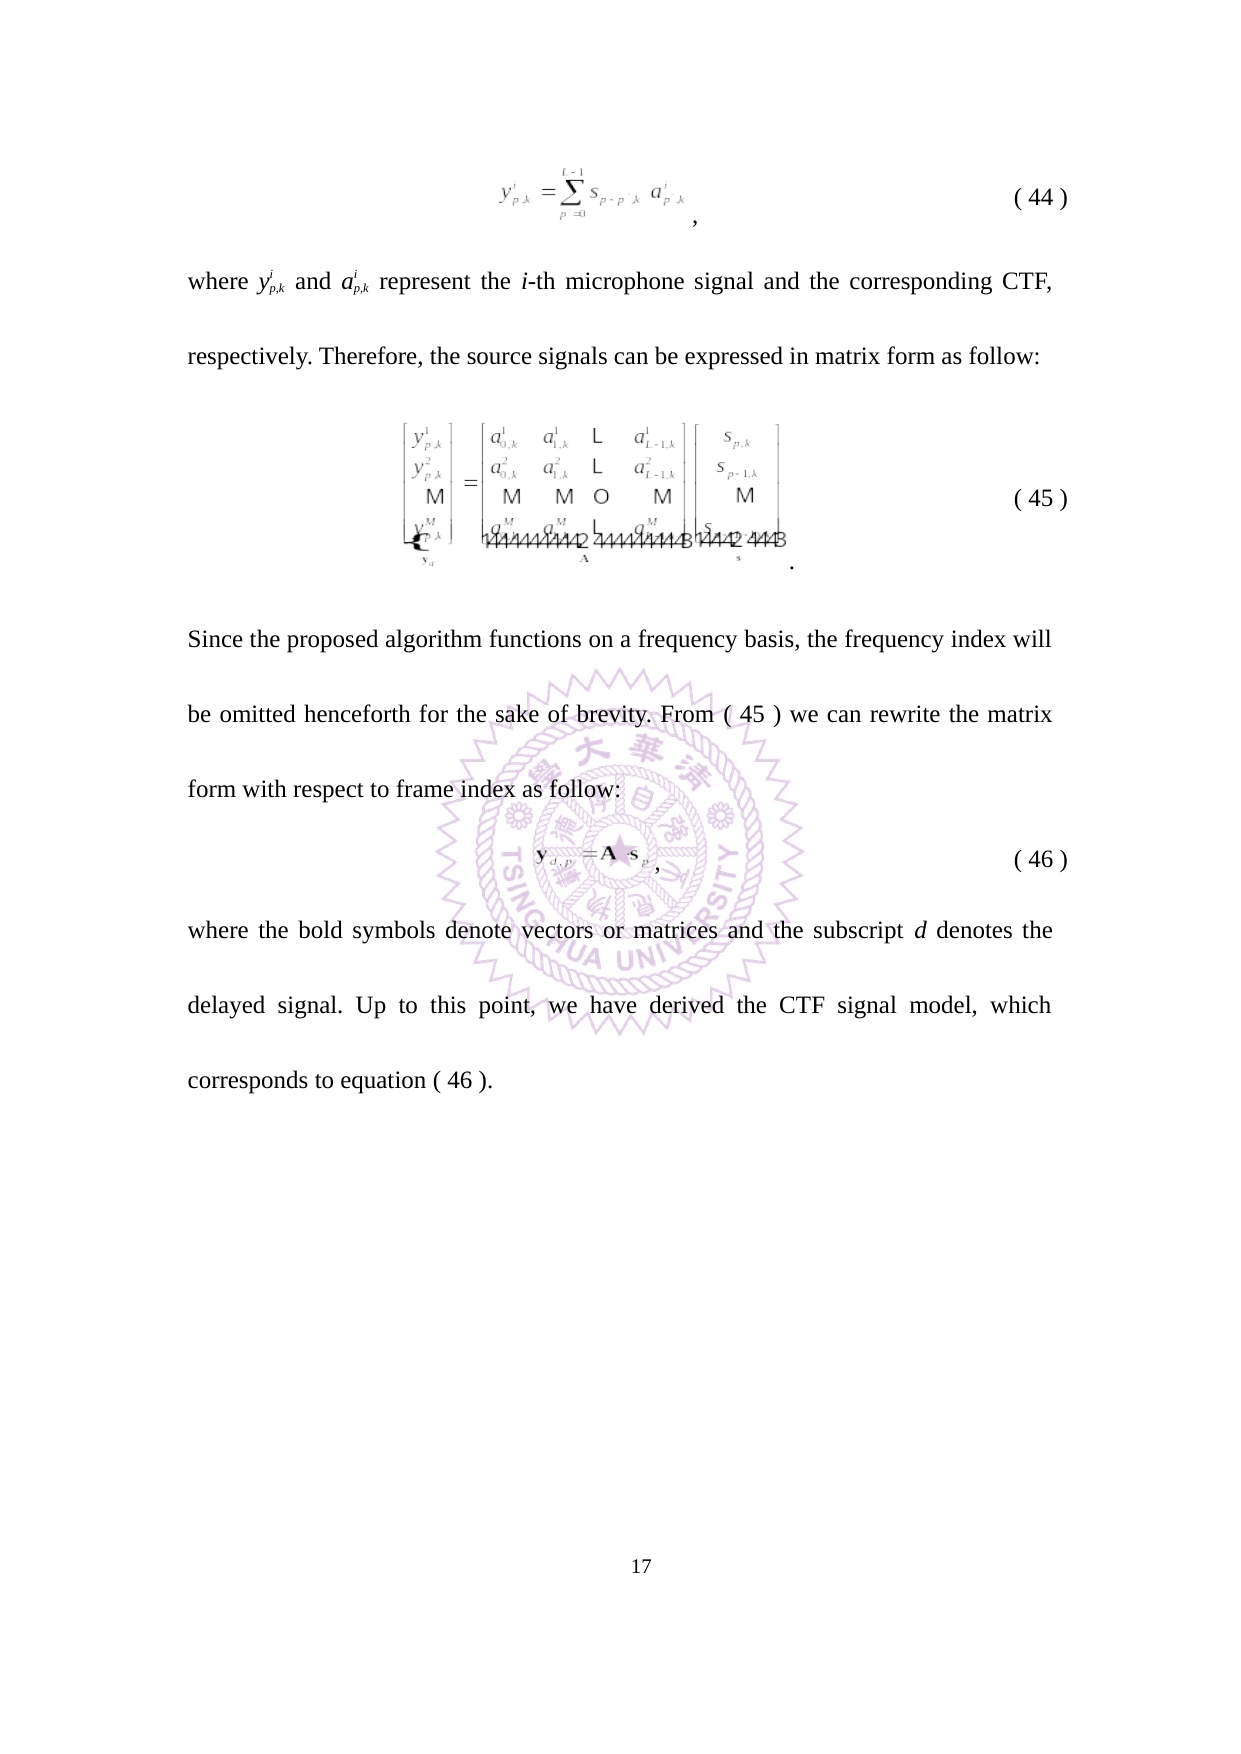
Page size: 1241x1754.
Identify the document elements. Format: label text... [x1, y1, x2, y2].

text where yi p,k and ai p,k represent the i-th microphone signal and the corresponding CTF, respectively. Therefore, the source signals can be expressed in matrix form as follow: [187, 262, 1053, 374]
text Since the proposed algorithm functions on a frequency basis, the frequency index will be omitted henceforth for the sake of brevity. From ( 45 ) we can rewrite the matrix form with respect to frame index as follow: [187, 619, 1053, 807]
table_header . [199, 403, 994, 619]
table_header ( 44 ) [994, 159, 1087, 262]
table_header , [199, 836, 994, 911]
text where the bold symbols denote vectors or matrices and the subscript d denotes the delayed signal. Up to this point, we have derived the CTF signal model, which corresponds to equation ( 46 ). [187, 911, 1053, 1098]
table_header ( 45 ) [994, 403, 1087, 619]
table_header , [199, 159, 994, 262]
picture [423, 807, 817, 836]
table_header ( 46 ) [994, 836, 1087, 911]
